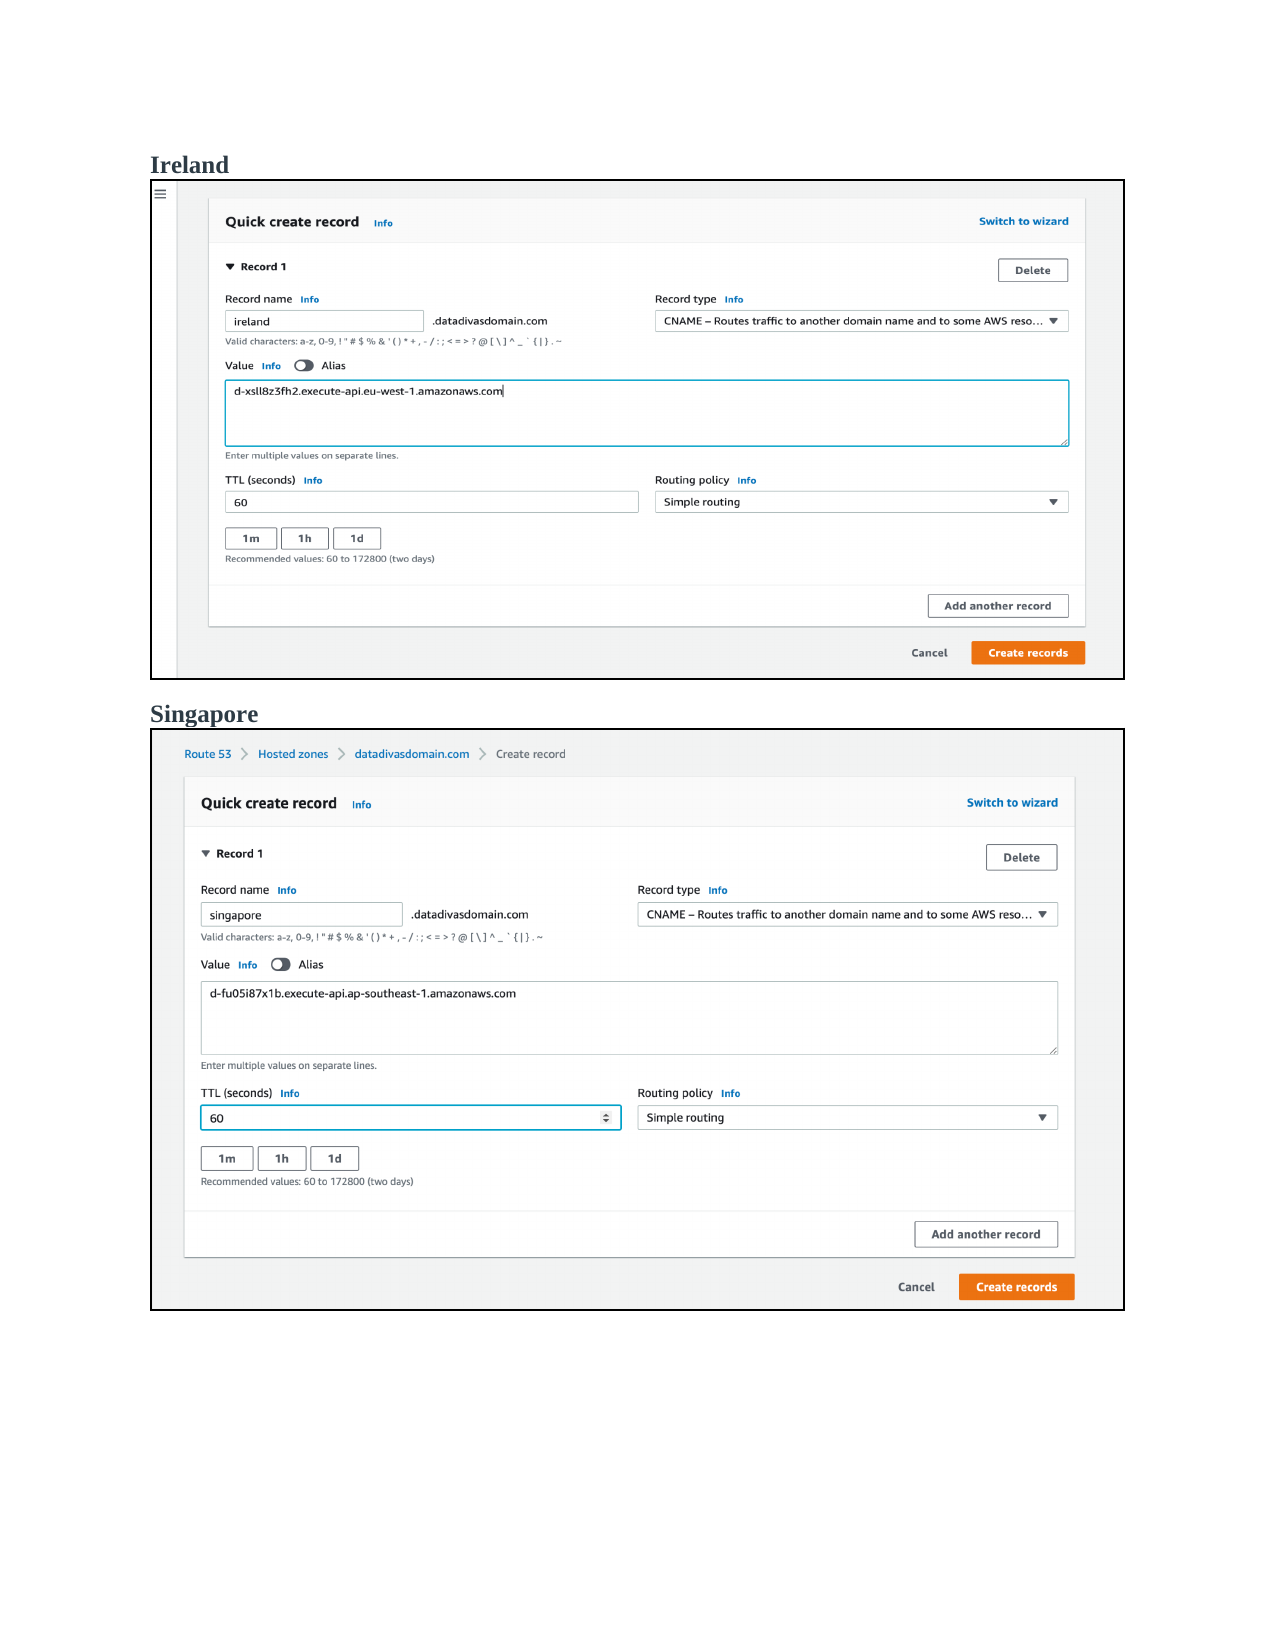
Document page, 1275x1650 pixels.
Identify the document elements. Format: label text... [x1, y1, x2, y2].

text Ireland [150, 150, 1125, 179]
text Singapore [150, 699, 1125, 728]
picture [152, 730, 1123, 1309]
picture [152, 181, 1123, 678]
